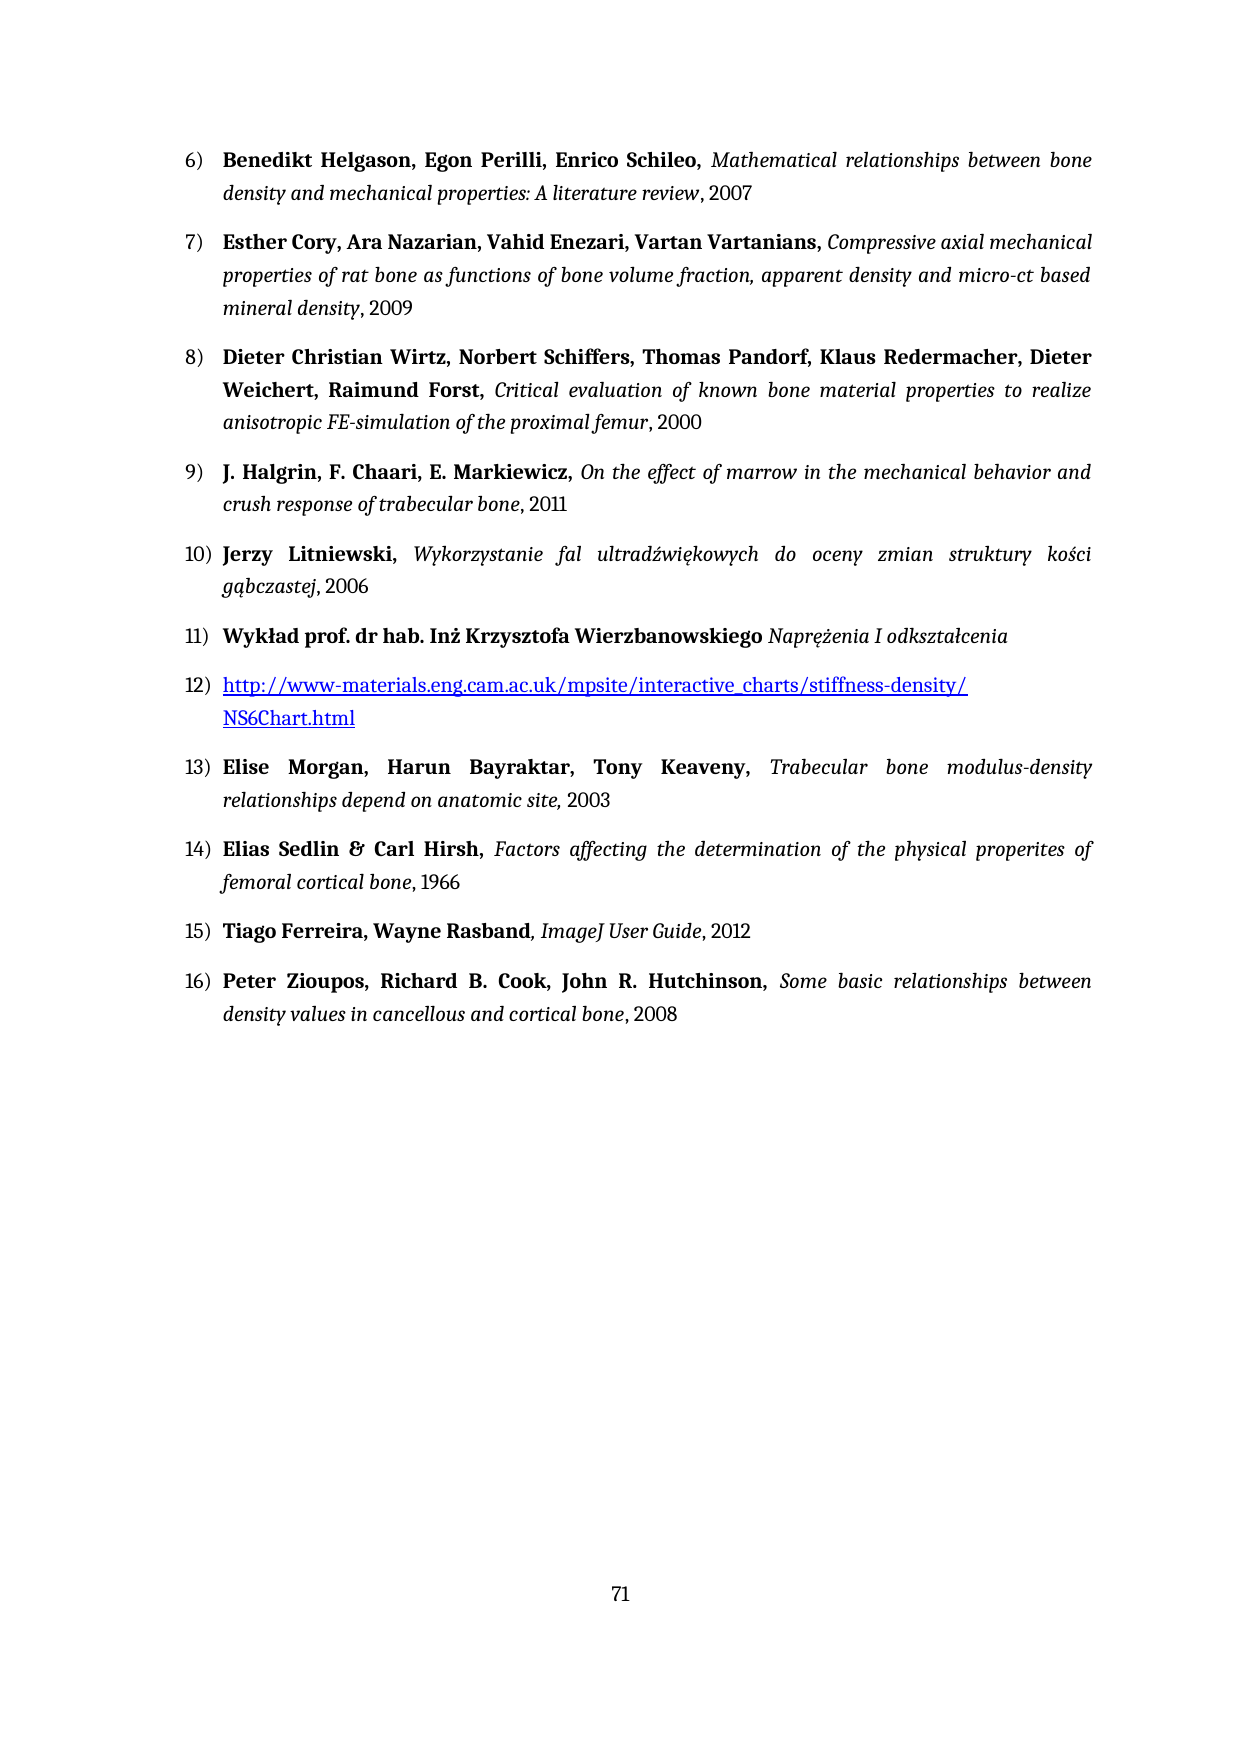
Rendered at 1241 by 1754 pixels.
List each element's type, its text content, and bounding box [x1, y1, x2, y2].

list J. Halgrin, F. Chaari, E. Markiewicz, On the effect of marrow in the mechanical behavior and crush response of trabecular bone, 2011 [185, 459, 1092, 517]
list Benedikt Helgason, Egon Perilli, Enrico Schileo, Mathematical relationships between bone density and mechanical properties: A literature review, 2007 [185, 148, 1092, 206]
list Peter Zioupos, Richard B. Cook, John R. Hutchinson, Some basic relationships between density values in cancellous and cortical bone, 2008 [185, 968, 1092, 1026]
list Tiago Ferreira, Wayne Rasband, ImageJ User Guide, 2012 [185, 919, 1092, 944]
list Wykład prof. dr hab. Inż Krzysztofa Wierzbanowskiego Naprężenia I odkształcenia [185, 623, 1092, 649]
list Elise Morgan, Harun Bayraktar, Tony Keaveny, Trabecular bone modulus-density relationships depend on anatomic site, 2003 [185, 755, 1092, 813]
list Esther Cory, Ara Nazarian, Vahid Enezari, Vartan Vartanians, Compressive axial mechanical properties of rat bone as functions of bone volume fraction, apparent density and micro-ct based mineral density, 2009 [185, 230, 1092, 320]
list http://www-materials.eng.cam.ac.uk/mpsite/interactive_charts/stiffness-density/NS6Chart.html [185, 673, 1092, 731]
list Dieter Christian Wirtz, Norbert Schiffers, Thomas Pandorf, Klaus Redermacher, Dieter Weichert, Raimund Forst, Critical evaluation of known bone material properties to realize anisotropic FE-simulation of the proximal femur, 2000 [185, 344, 1092, 435]
list Elias Sedlin & Carl Hirsh, Factors affecting the determination of the physical properites of femoral cortical bone, 1966 [185, 837, 1092, 895]
list Jerzy Litniewski, Wykorzystanie fal ultradźwiękowych do oceny zmian struktury kości gąbczastej, 2006 [185, 541, 1092, 599]
